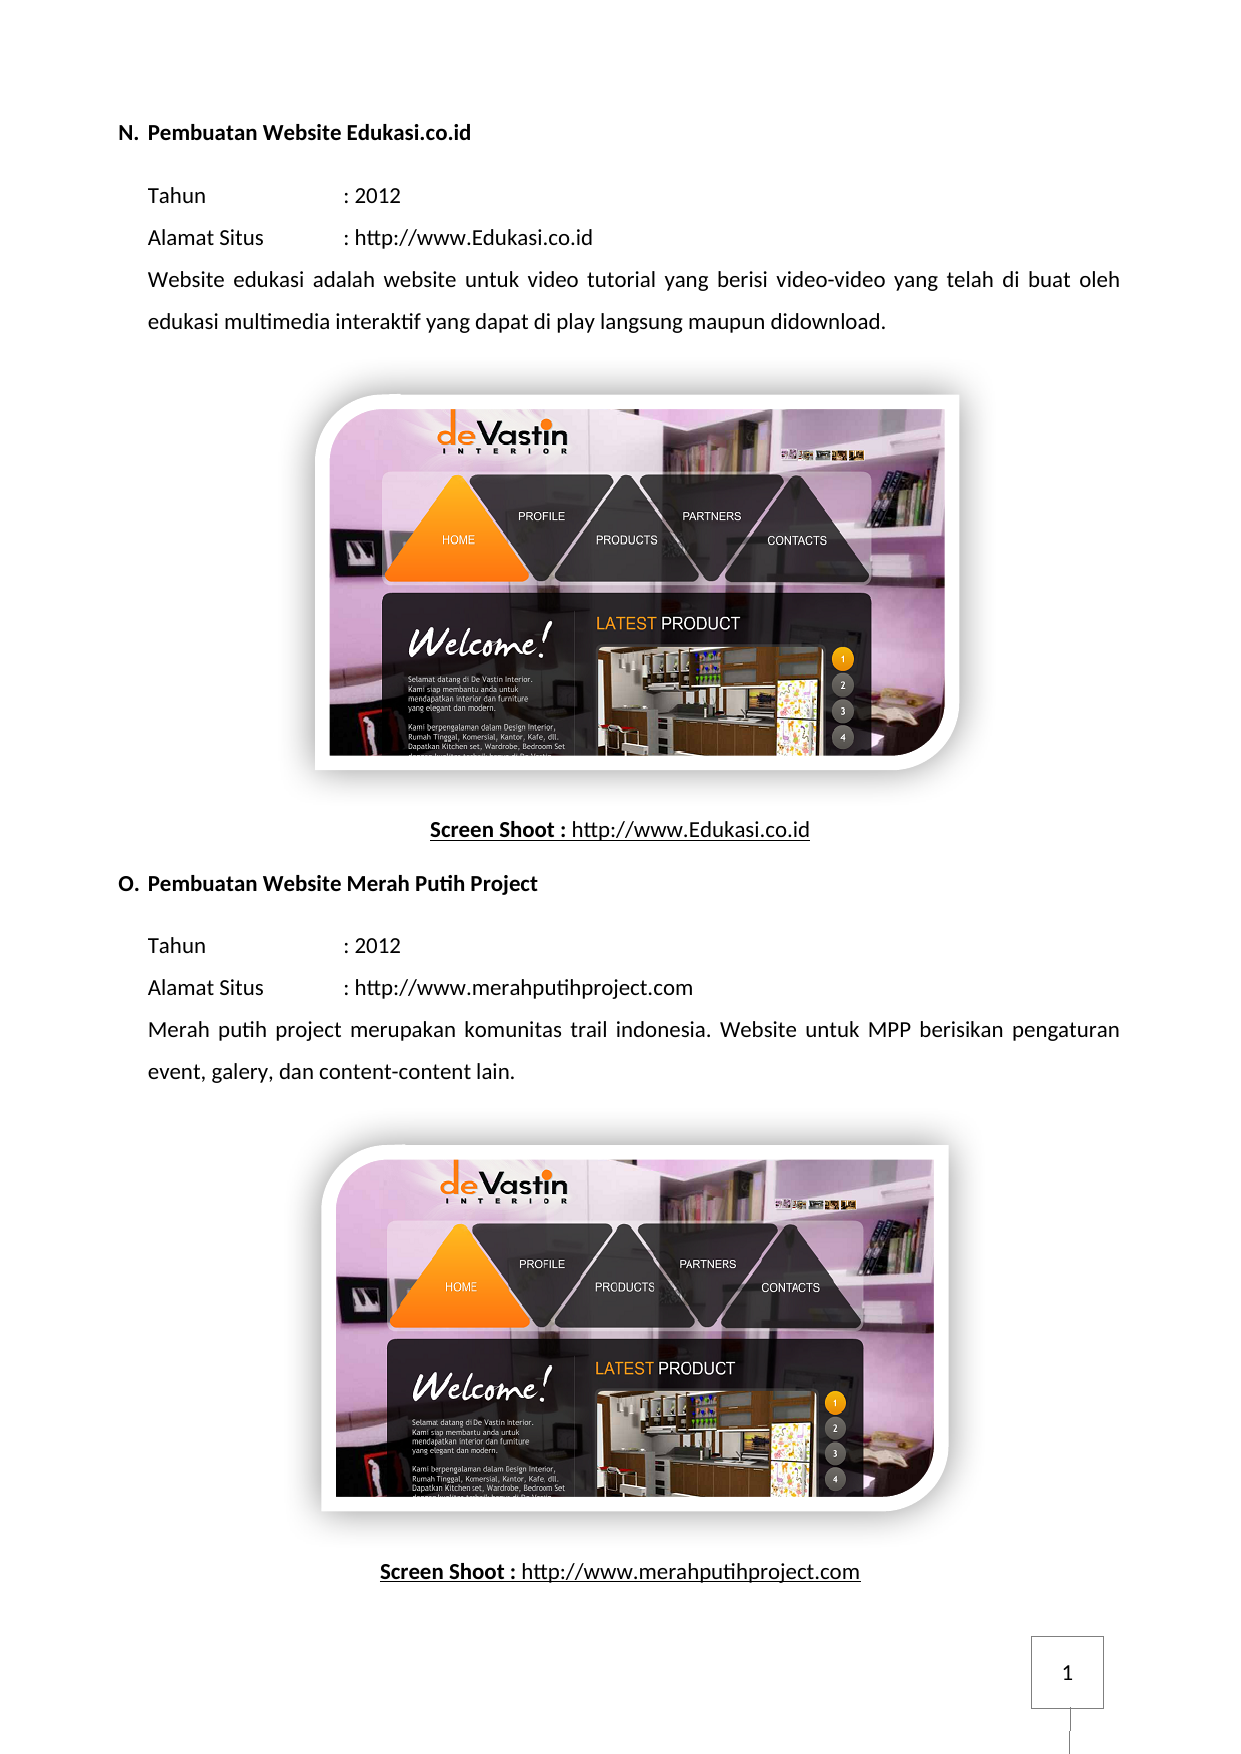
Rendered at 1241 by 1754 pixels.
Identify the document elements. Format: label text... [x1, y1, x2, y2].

text Screen Shoot : http://www.merahputihproject.com [118, 1557, 1122, 1585]
text Tahun : 2012 [148, 181, 1122, 209]
text Screen Shoot : http://www.Edukasi.co.id [118, 816, 1122, 844]
list Pembuatan Website Edukasi.co.id [118, 118, 1122, 146]
text Merah putih project merupakan komunitas trail indonesia. Website untuk MPP berisikan pengaturan event, galery, dan content-content lain. [148, 1015, 1122, 1085]
text Website edukasi adalah website untuk video tutorial yang berisi video-video yang telah di buat oleh edukasi multimedia interaktif yang dapat di play langsung maupun didownload. [148, 265, 1122, 335]
list Pembuatan Website Merah Putih Project [118, 869, 1122, 897]
text Alamat Situs : http://www.merahputihproject.com [148, 973, 1122, 1001]
picture [330, 410, 944, 755]
picture [336, 1160, 933, 1496]
text Alamat Situs : http://www.Edukasi.co.id [148, 223, 1122, 251]
text Tahun : 2012 [148, 931, 1122, 959]
